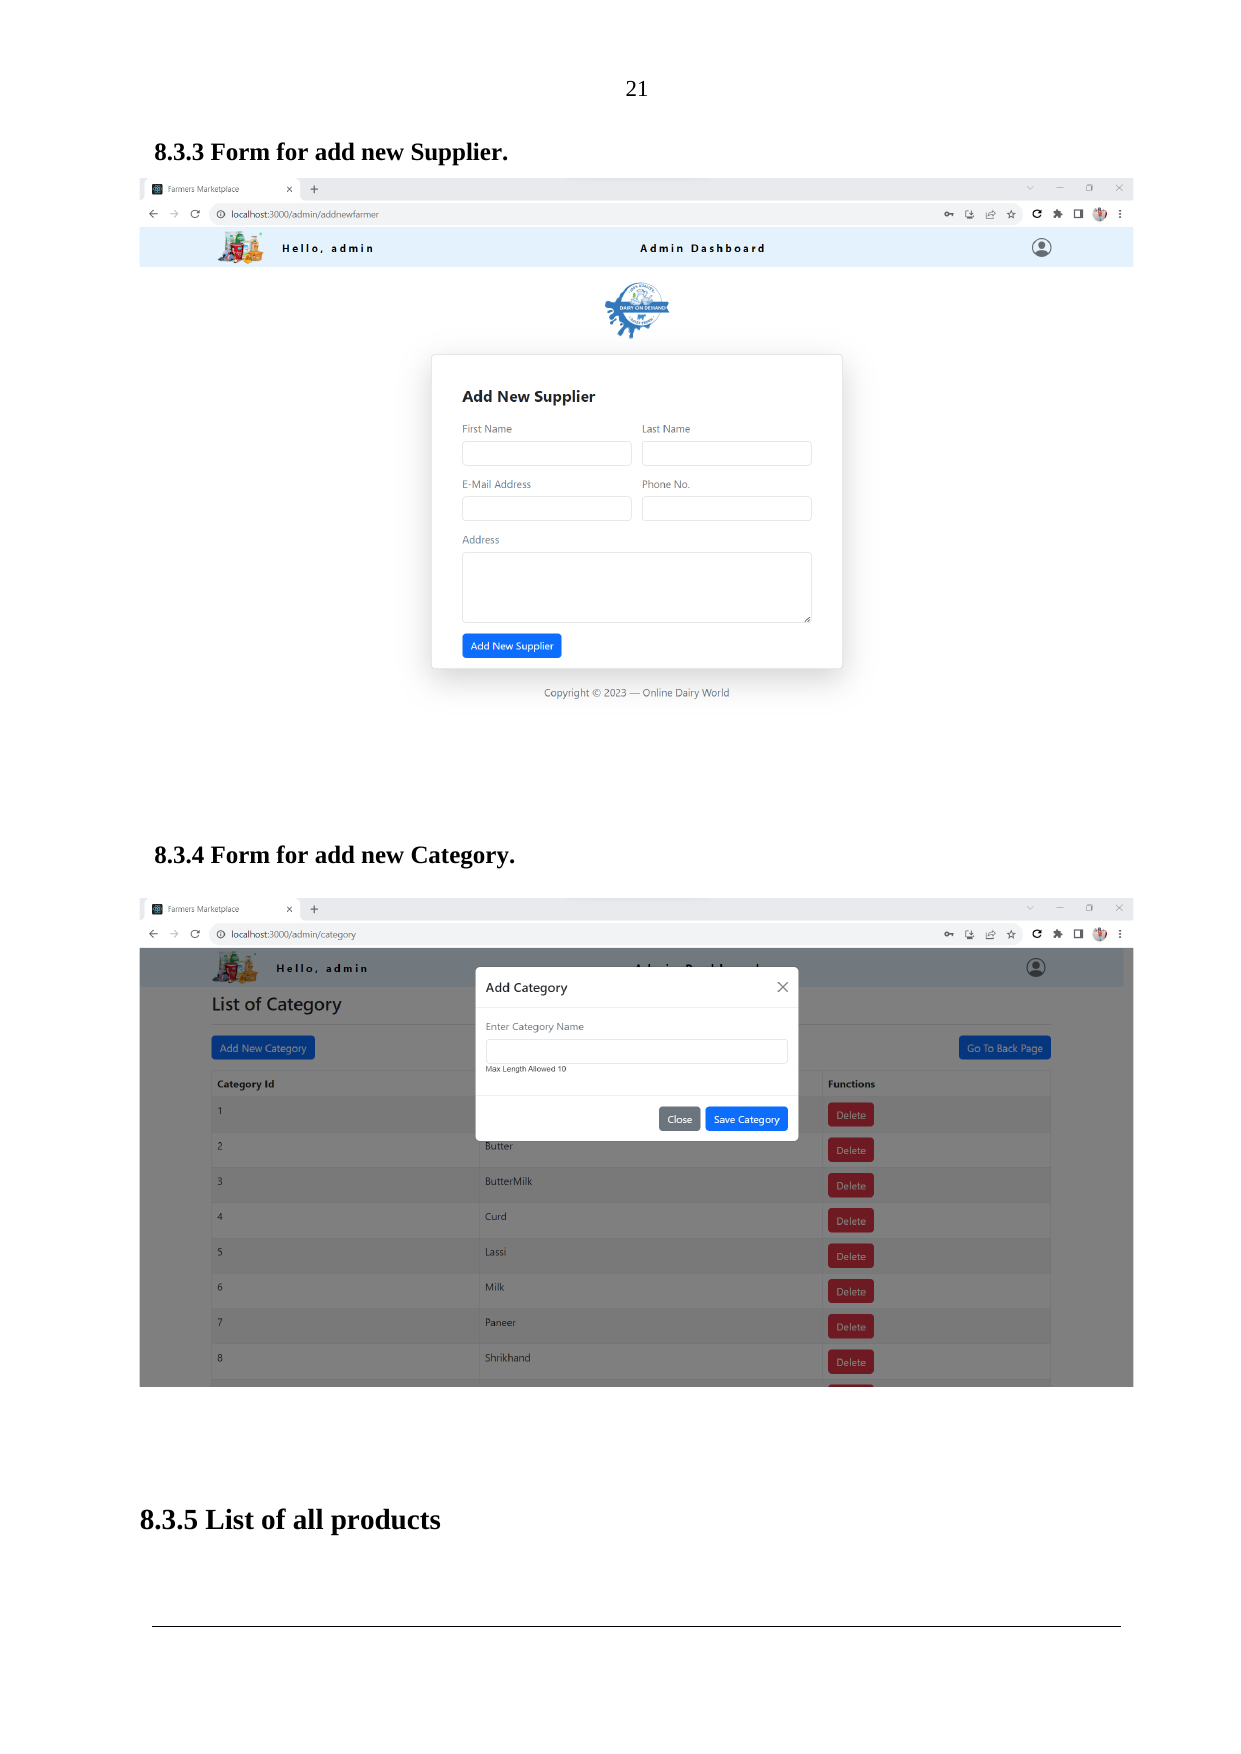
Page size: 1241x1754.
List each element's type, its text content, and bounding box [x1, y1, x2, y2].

text 8.3.5 List of all products [139, 1502, 1134, 1535]
text 8.3.4 Form for add new Category. [139, 841, 1134, 869]
text 8.3.3 Form for add new Supplier. [139, 137, 1134, 166]
picture [139, 178, 1134, 723]
picture [139, 898, 1134, 1387]
